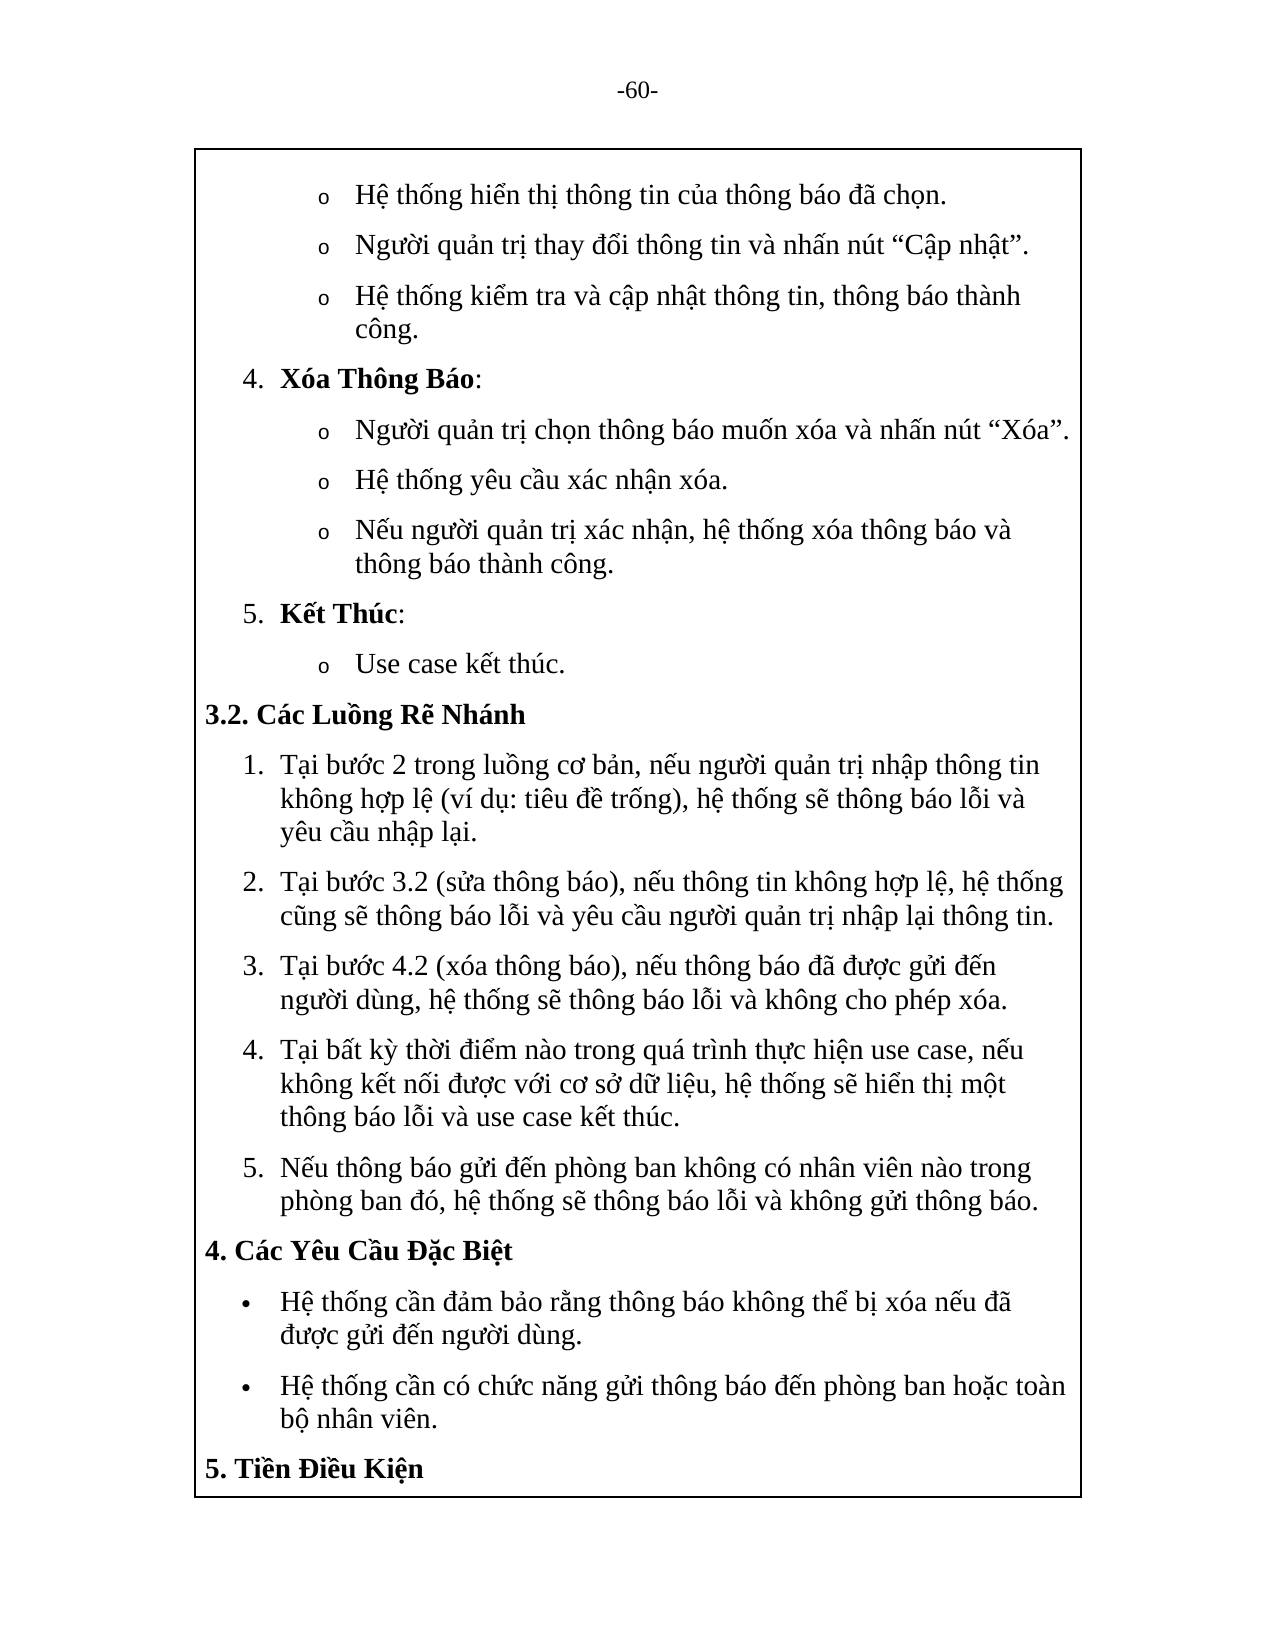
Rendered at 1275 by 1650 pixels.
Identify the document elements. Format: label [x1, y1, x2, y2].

table_header [196, 150, 1080, 1496]
